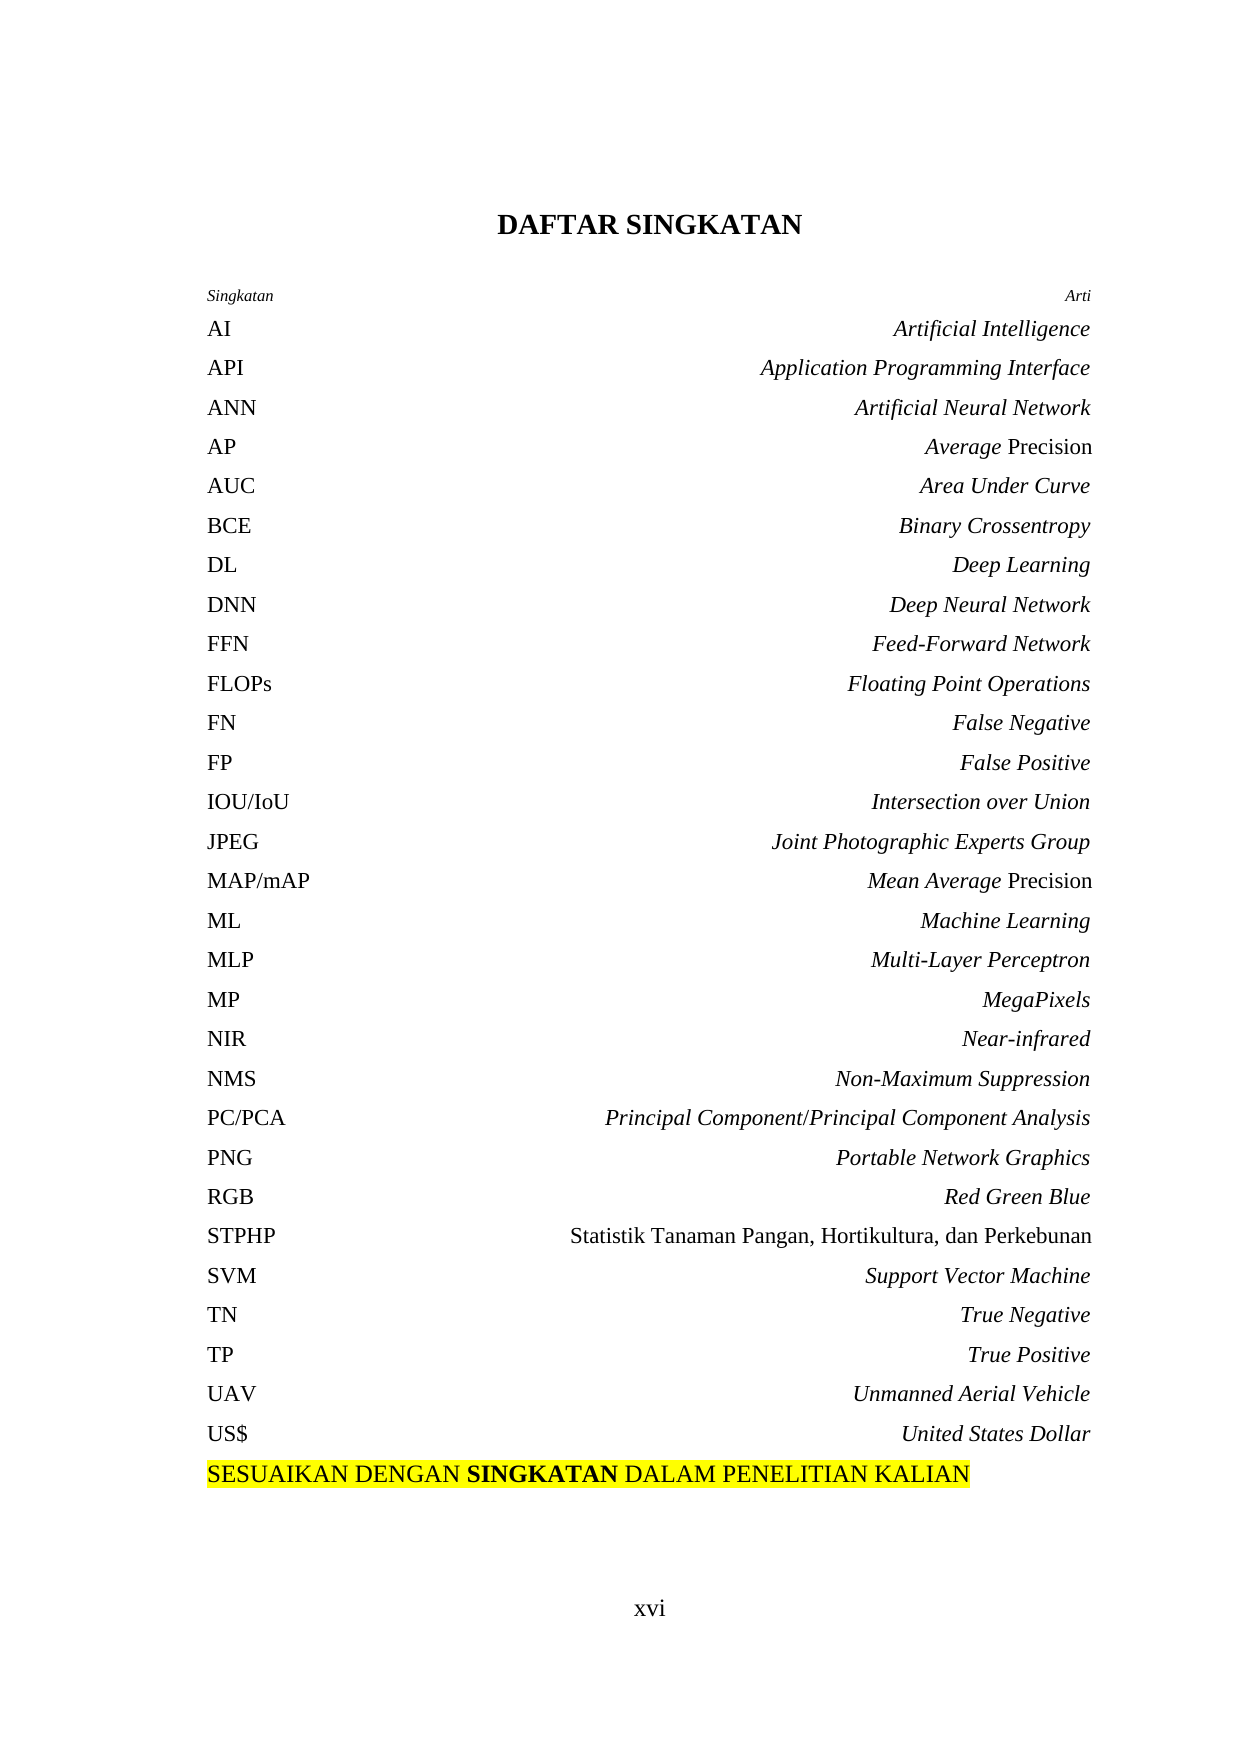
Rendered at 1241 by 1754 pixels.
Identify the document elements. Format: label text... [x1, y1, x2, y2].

text RGB Red Green Blue [207, 1183, 1092, 1209]
text JPEG Joint Photographic Experts Group [207, 828, 1092, 854]
text UAV Unmanned Aerial Vehicle [207, 1381, 1092, 1407]
text NIR Near-infrared [207, 1025, 1092, 1052]
text SVM Support Vector Machine [207, 1262, 1092, 1288]
text FN False Negative [207, 709, 1092, 736]
text AI Artificial Intelligence [207, 314, 1092, 341]
text FLOPs Floating Point Operations [207, 670, 1092, 696]
text TN True Negative [207, 1302, 1092, 1328]
text DL Deep Learning [207, 551, 1092, 578]
text PC/PCA Principal Component/Principal Component Analysis [207, 1104, 1092, 1131]
text MAP/mAP Mean Average Precision [207, 867, 1092, 894]
text Singkatan Arti [207, 286, 1092, 305]
text TP True Positive [207, 1341, 1092, 1367]
text BCE Binary Crossentropy [207, 512, 1092, 538]
text MLP Multi-Layer Perceptron [207, 946, 1092, 973]
text STPHP Statistik Tanaman Pangan, Hortikultura, dan Perkebunan [207, 1223, 1092, 1249]
text NMS Non-Maximum Suppression [207, 1065, 1092, 1091]
text PNG Portable Network Graphics [207, 1144, 1092, 1170]
text ANN Artificial Neural Network [207, 393, 1092, 420]
text IOU/IoU Intersection over Union [207, 788, 1092, 815]
subtitle DAFTAR SINGKATAN [207, 207, 1092, 240]
text US$ United States Dollar [207, 1420, 1092, 1446]
text FP False Positive [207, 749, 1092, 775]
text DNN Deep Neural Network [207, 591, 1092, 617]
text AUC Area Under Curve [207, 472, 1092, 499]
text ML Machine Learning [207, 907, 1092, 933]
text SESUAIKAN DENGAN SINGKATAN DALAM PENELITIAN KALIAN [207, 1459, 1092, 1488]
text API Application Programming Interface [207, 354, 1092, 380]
text MP MegaPixels [207, 986, 1092, 1012]
text AP Average Precision [207, 433, 1092, 459]
text FFN Feed-Forward Network [207, 630, 1092, 657]
